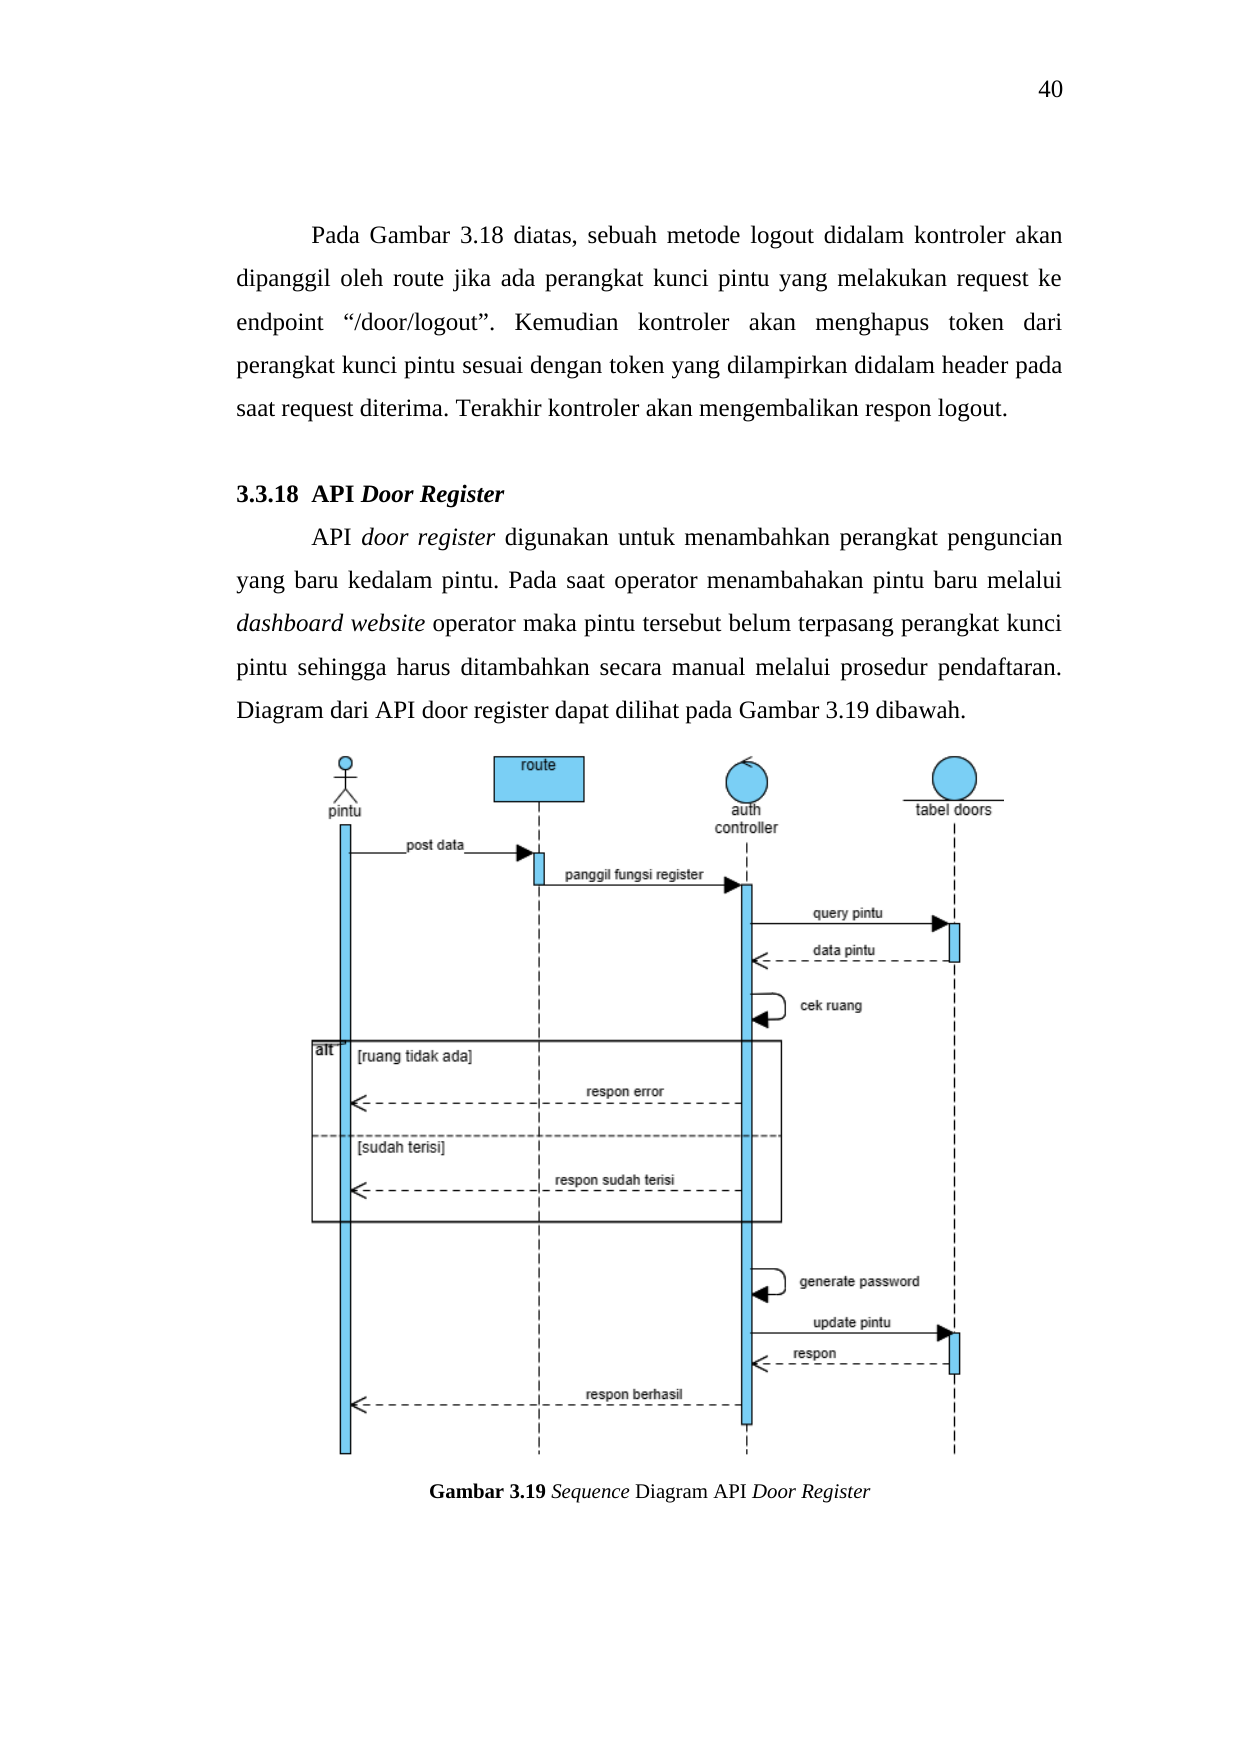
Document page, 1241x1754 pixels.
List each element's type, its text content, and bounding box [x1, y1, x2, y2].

text API door register digunakan untuk menambahkan perangkat penguncian yang baru kedalam pintu. Pada saat operator menambahakan pintu baru melalui dashboard website operator maka pintu tersebut belum terpasang perangkat kunci pintu sehingga harus ditambahkan secara manual melalui prosedur pendaftaran. Diagram dari API door register dapat dilihat pada Gambar 3.19 dibawah. [236, 522, 1063, 723]
picture [295, 737, 1004, 1466]
text Pada Gambar 3.18 diatas, sebuah metode logout didalam kontroler akan dipanggil oleh route jika ada perangkat kunci pintu yang melakukan request ke endpoint “/door/logout”. Kemudian kontroler akan menghapus token dari perangkat kunci pintu sesuai dengan token yang dilampirkan didalam header pada saat request diterima. Terakhir kontroler akan mengembalikan respon logout. [236, 220, 1063, 422]
text Gambar 3.19 Sequence Diagram API Door Register [236, 1479, 1063, 1503]
text API Door Register [236, 479, 1063, 508]
